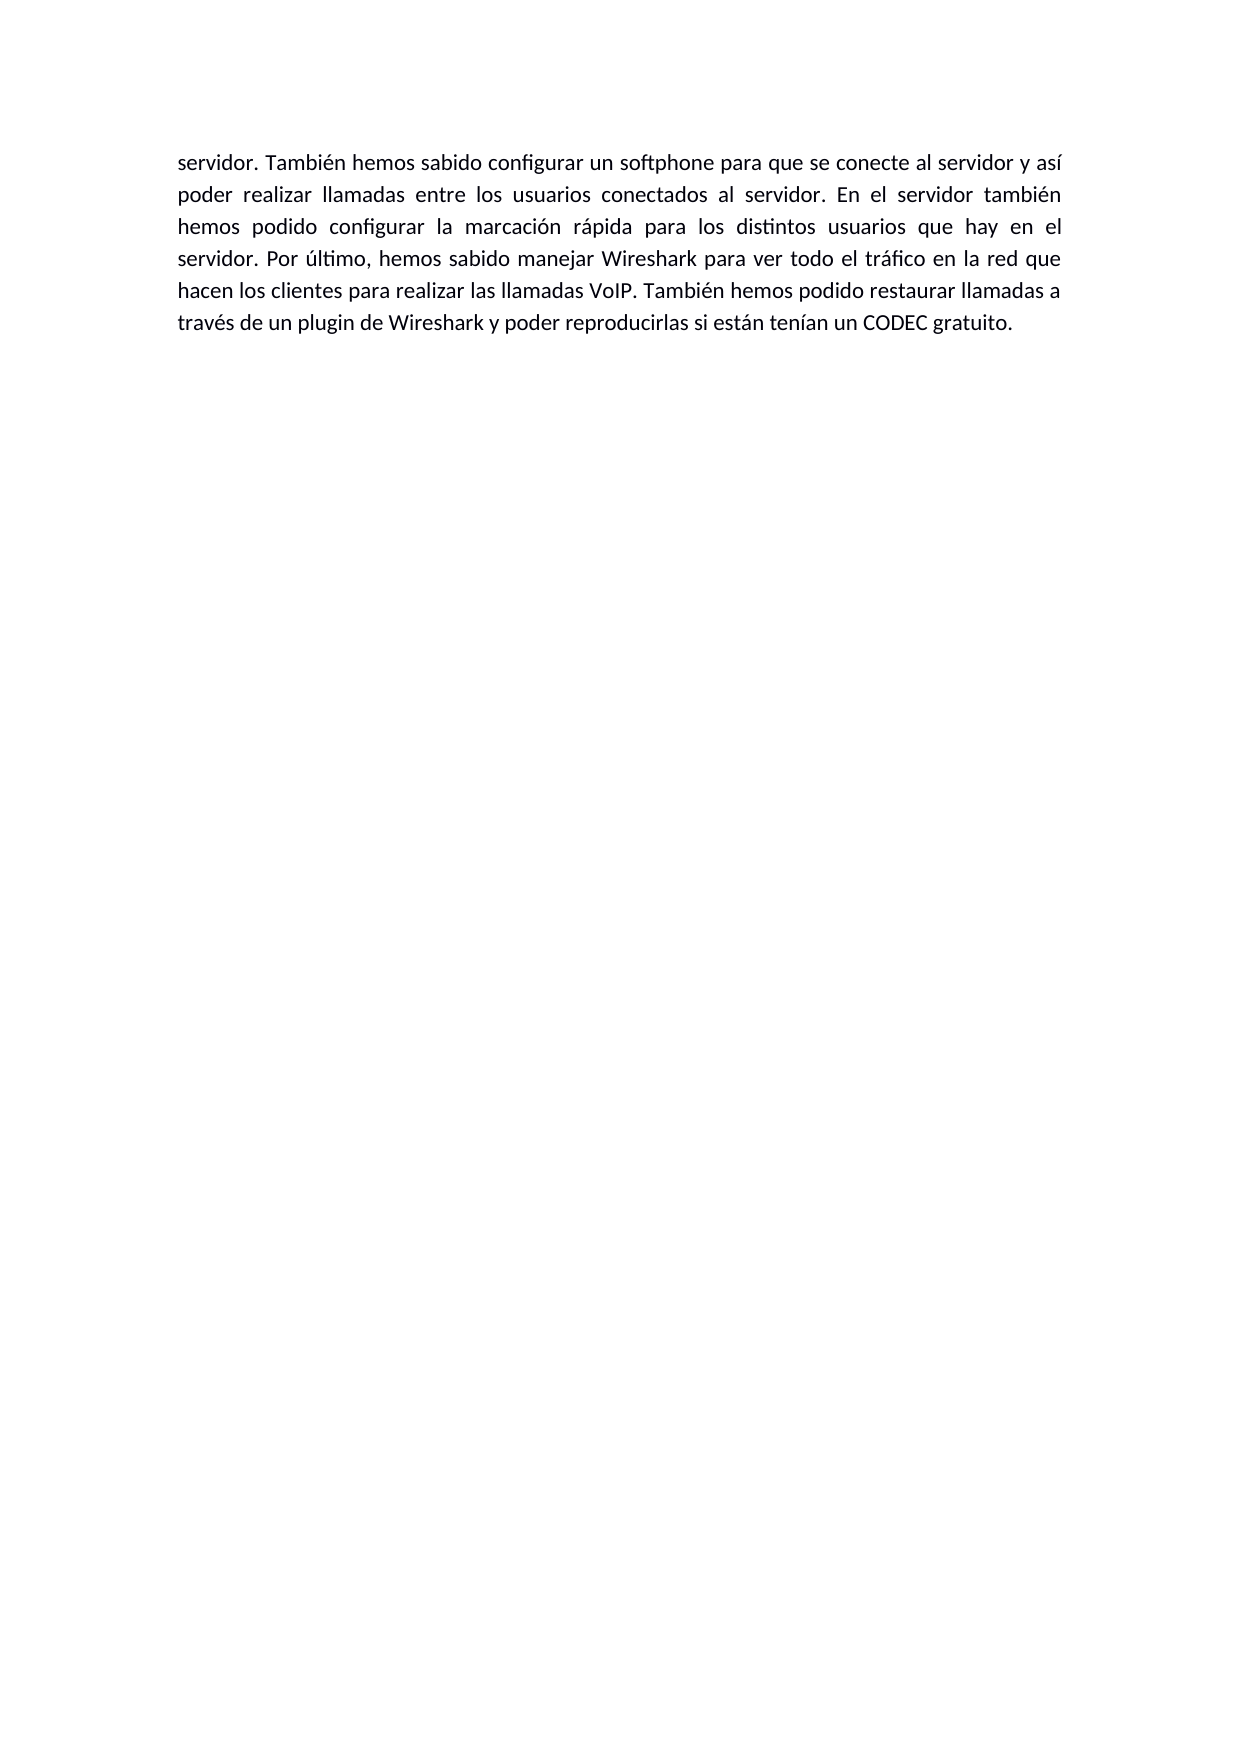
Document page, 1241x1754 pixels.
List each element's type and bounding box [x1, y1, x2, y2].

text [177, 148, 1063, 337]
